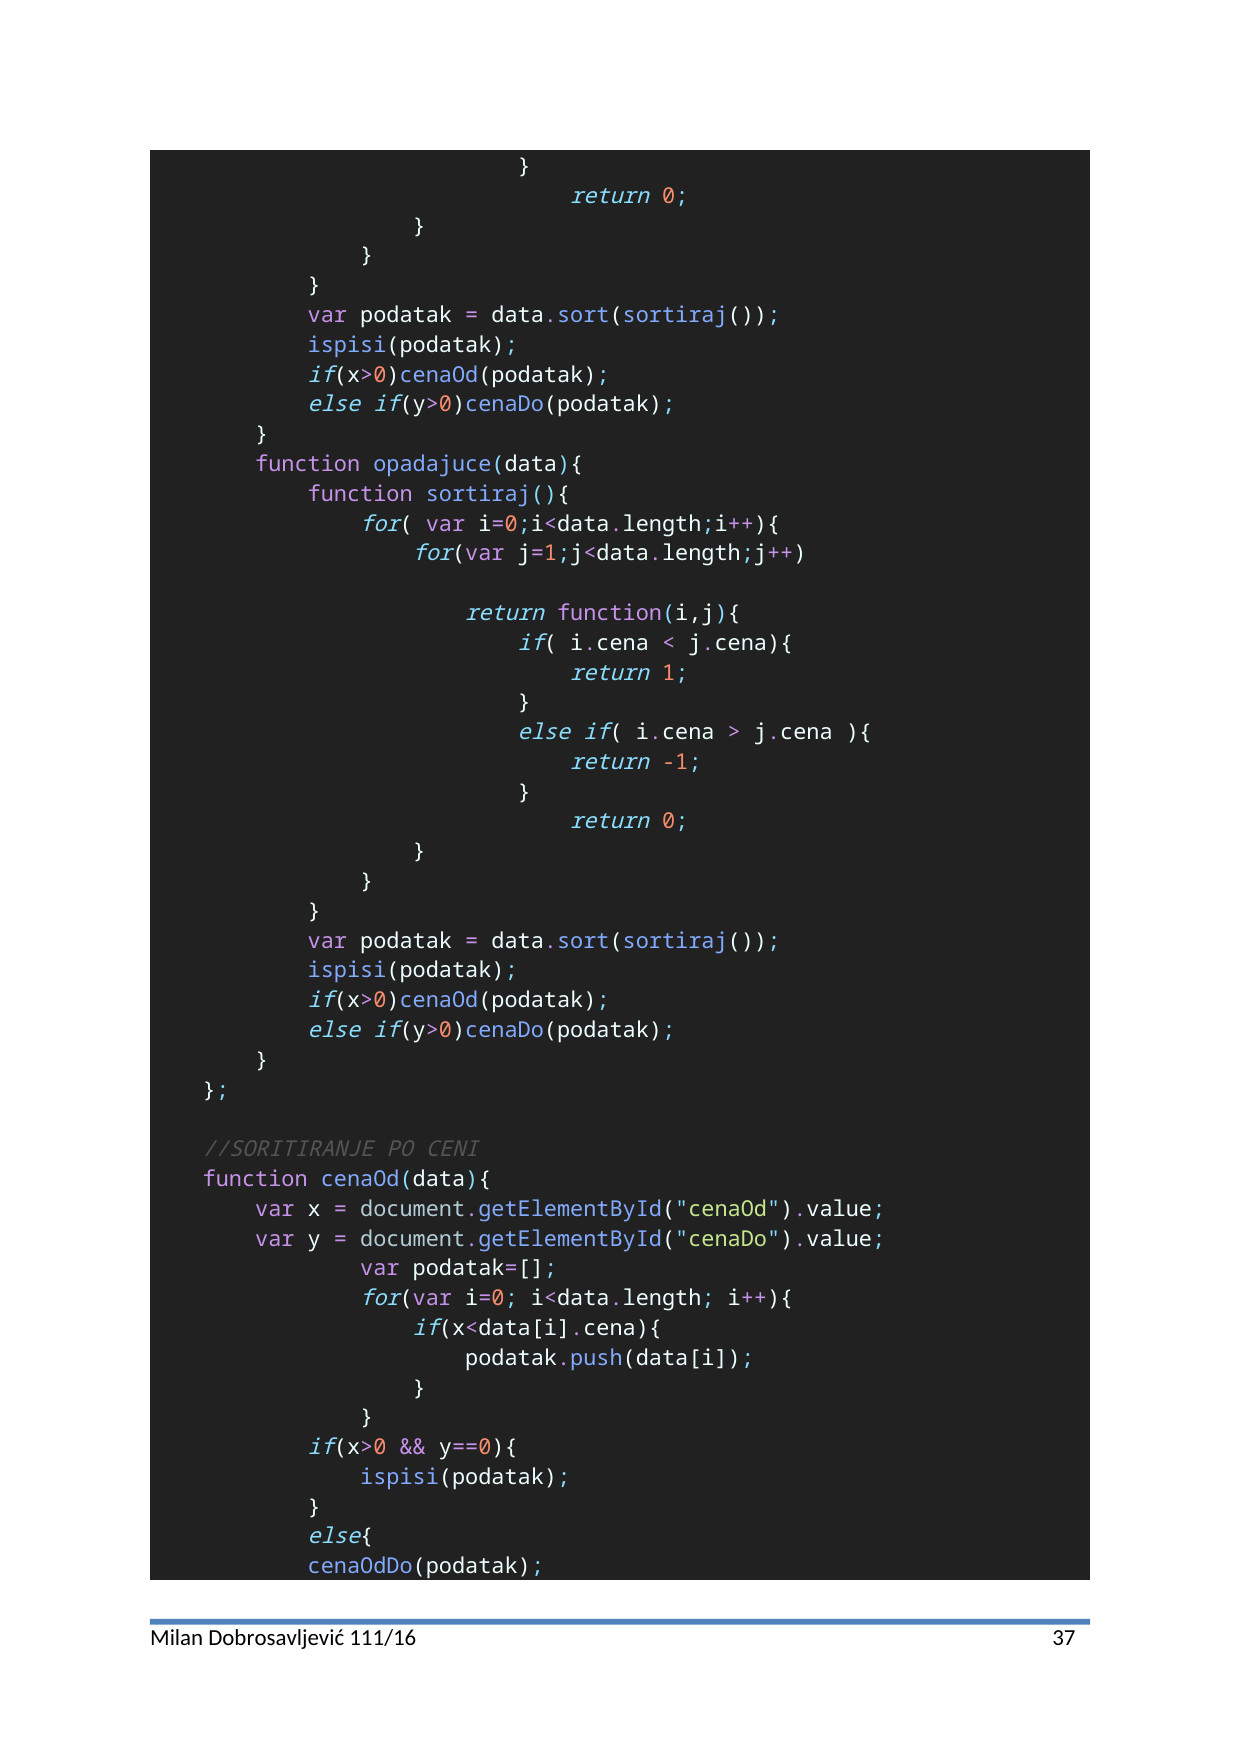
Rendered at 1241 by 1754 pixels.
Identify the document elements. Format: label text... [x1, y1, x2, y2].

text } [150, 686, 1090, 716]
text } [150, 418, 1090, 448]
text if(x<data[i].cena){ [150, 1312, 1090, 1342]
text for(var j=1;j<data.length;j++) [150, 537, 1090, 567]
text ispisi(podatak); [150, 954, 1090, 984]
text if(x>0)cenaOd(podatak); [150, 984, 1090, 1014]
text function cenaOd(data){ [150, 1163, 1090, 1193]
text return 0; [150, 805, 1090, 835]
text } [150, 1371, 1090, 1401]
text }; [150, 1073, 1090, 1103]
text } [150, 1491, 1090, 1520]
text function opadajuce(data){ [150, 448, 1090, 478]
text else if( i.cena > j.cena ){ [150, 716, 1090, 746]
text if(x>0 && y==0){ [150, 1431, 1090, 1461]
text cenaOdDo(podatak); [150, 1550, 1090, 1580]
text } [150, 239, 1090, 269]
text } [150, 865, 1090, 895]
text var podatak = data.sort(sortiraj()); [150, 924, 1090, 954]
text return 1; [150, 656, 1090, 686]
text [150, 1222, 1090, 1252]
text var podatak=[]; [150, 1252, 1090, 1282]
text } [150, 1044, 1090, 1073]
text } [150, 776, 1090, 805]
text return -1; [150, 746, 1090, 776]
text ispisi(podatak); [150, 329, 1090, 358]
text podatak.push(data[i]); [150, 1342, 1090, 1371]
text } [150, 150, 1090, 180]
text if( i.cena < j.cena){ [150, 627, 1090, 656]
text ispisi(podatak); [150, 1461, 1090, 1491]
text var x = document.getElementById("cenaOd").value; [150, 1193, 1090, 1222]
text else if(y>0)cenaDo(podatak); [150, 1014, 1090, 1044]
text } [150, 209, 1090, 239]
text } [150, 1401, 1090, 1431]
text for(var i=0; i<data.length; i++){ [150, 1282, 1090, 1312]
text //SORITIRANJE PO CENI [150, 1133, 1090, 1163]
text else if(y>0)cenaDo(podatak); [150, 388, 1090, 418]
text var podatak = data.sort(sortiraj()); [150, 299, 1090, 329]
text } [150, 895, 1090, 924]
text for( var i=0;i<data.length;i++){ [150, 507, 1090, 537]
text } [150, 835, 1090, 865]
text return 0; [150, 180, 1090, 209]
text else{ [150, 1520, 1090, 1550]
text } [150, 269, 1090, 299]
text function sortiraj(){ [150, 478, 1090, 507]
text return function(i,j){ [150, 597, 1090, 627]
text if(x>0)cenaOd(podatak); [150, 358, 1090, 388]
